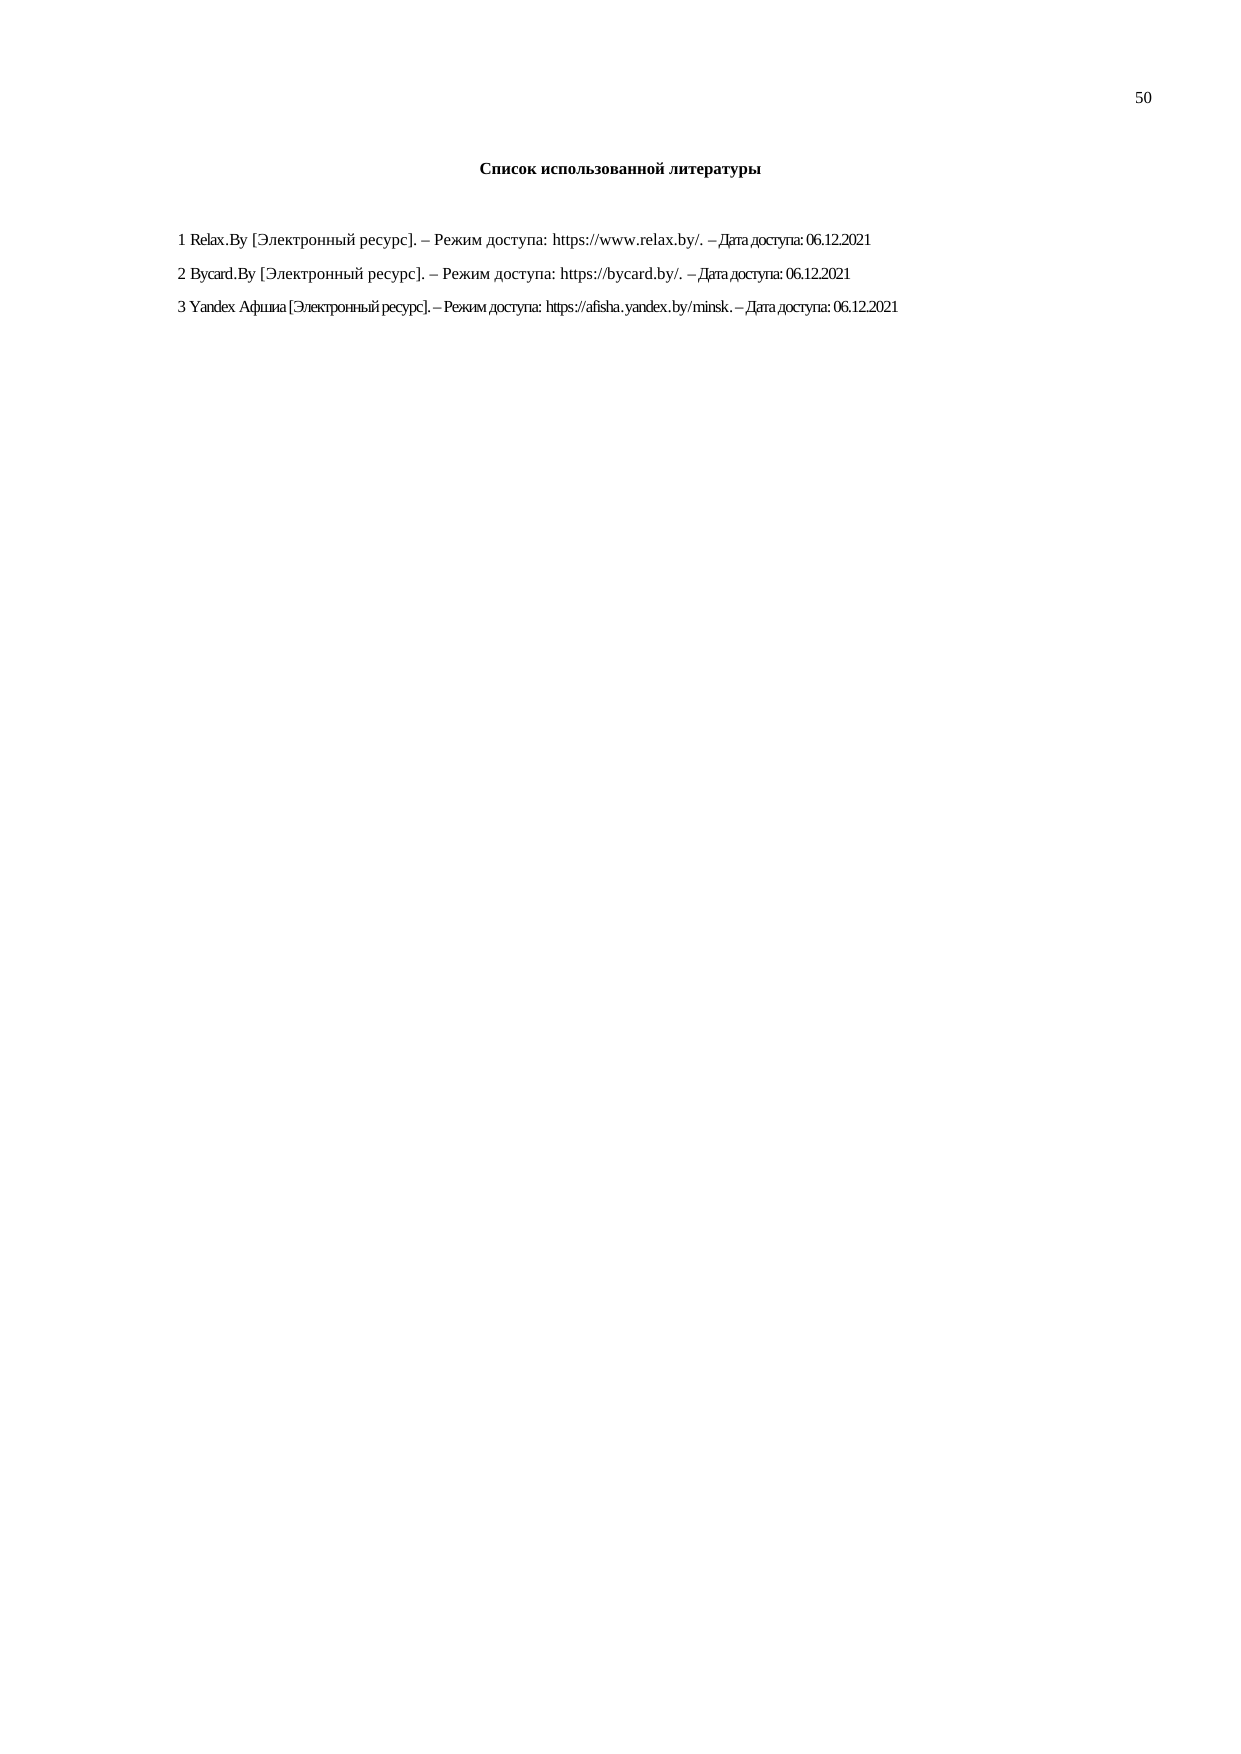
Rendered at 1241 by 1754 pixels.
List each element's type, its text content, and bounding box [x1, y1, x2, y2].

text Список использованной литературы [89, 145, 1152, 178]
list Yandex Афшиа [Электронный ресурс]. – Режим доступа: https://afisha.yandex.by/minsk. – Дата доступа: 06.12.2021 [89, 283, 1152, 316]
list Relax.By [Электронный ресурс]. – Режим доступа: https://www.relax.by/. – Дата доступа: 06.12.2021 [89, 216, 1152, 249]
list Bycard.By [Электронный ресурс]. – Режим доступа: https://bycard.by/. – Дата доступа: 06.12.2021 [89, 249, 1152, 283]
